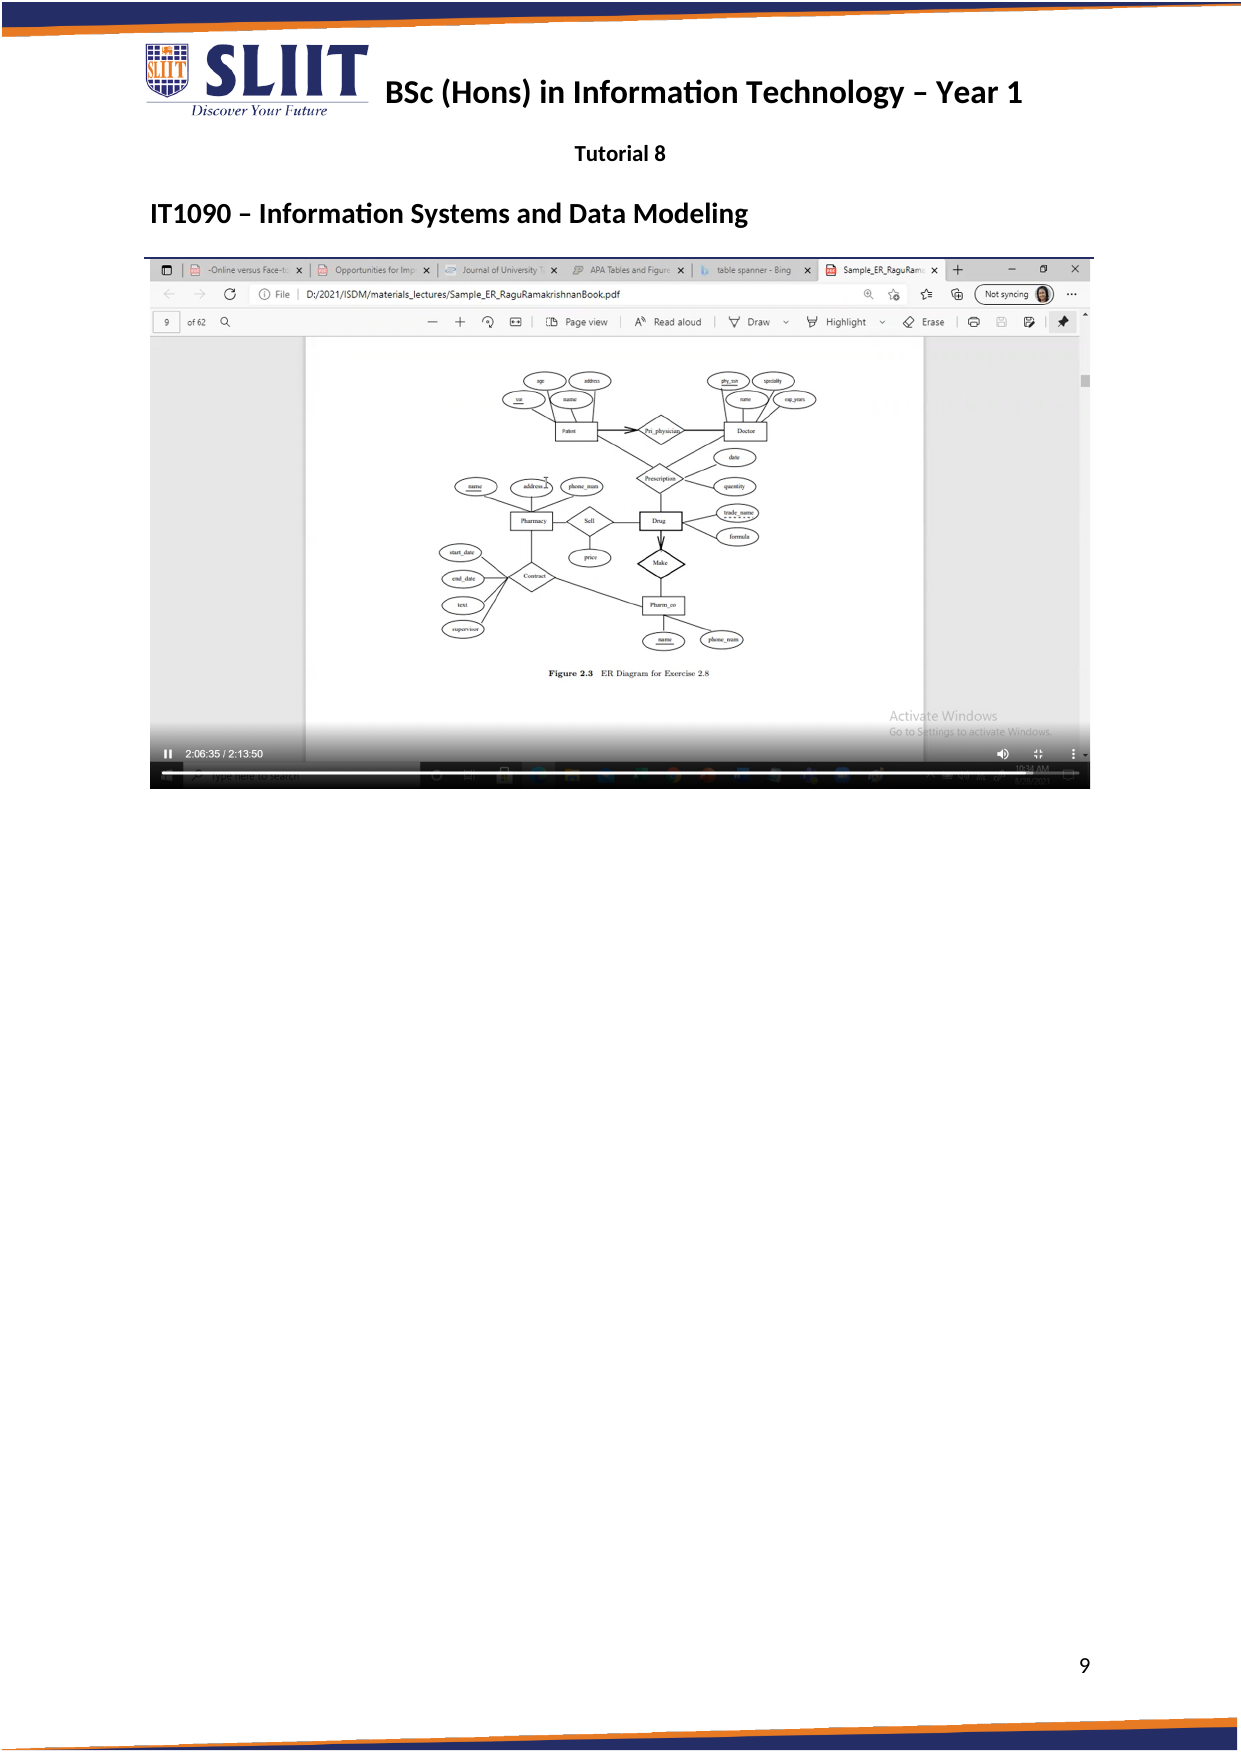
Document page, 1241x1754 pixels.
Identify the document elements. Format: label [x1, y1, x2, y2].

picture [3, 2, 1241, 120]
picture [150, 259, 1091, 789]
